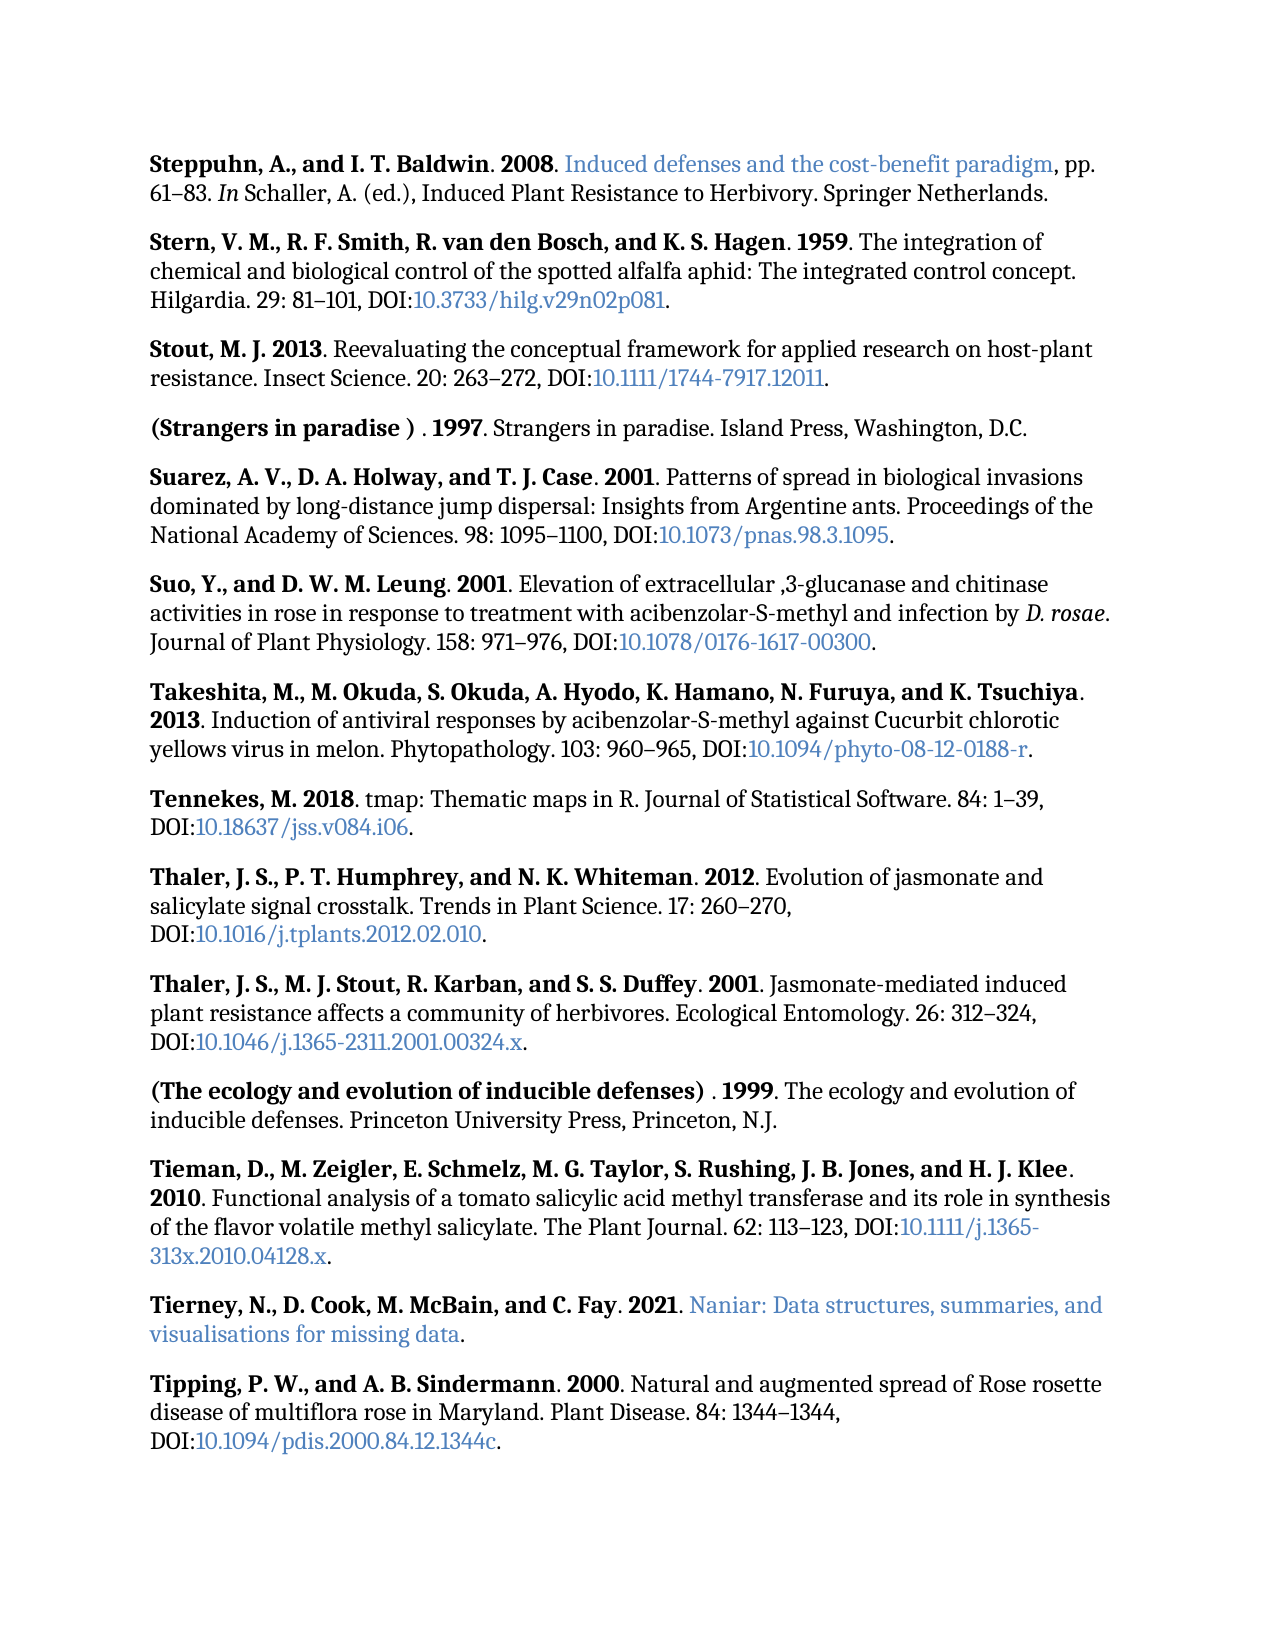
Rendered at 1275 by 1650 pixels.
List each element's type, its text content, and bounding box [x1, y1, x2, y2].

text Thaler, J. S., M. J. Stout, R. Karban, and S. S. Duffey. 2001. Jasmonate-mediated induced plant resistance affects a community of herbivores. Ecological Entomology. 26: 312–324, DOI:10.1046/j.1365-2311.2001.00324.x. [150, 970, 1125, 1056]
text Stout, M. J. 2013. Reevaluating the conceptual framework for applied research on host-plant resistance. Insect Science. 20: 263–272, DOI:10.1111/1744-7917.12011. [150, 335, 1125, 393]
text Suarez, A. V., D. A. Holway, and T. J. Case. 2001. Patterns of spread in biological invasions dominated by long-distance jump dispersal: Insights from Argentine ants. Proceedings of the National Academy of Sciences. 98: 1095–1100, DOI:10.1073/pnas.98.3.1095. [150, 463, 1125, 549]
text Thaler, J. S., P. T. Humphrey, and N. K. Whiteman. 2012. Evolution of jasmonate and salicylate signal crosstalk. Trends in Plant Science. 17: 260–270, DOI:10.1016/j.tplants.2012.02.010. [150, 863, 1125, 949]
text Tieman, D., M. Zeigler, E. Schmelz, M. G. Taylor, S. Rushing, J. B. Jones, and H. J. Klee. 2010. Functional analysis of a tomato salicylic acid methyl transferase and its role in synthesis of the flavor volatile methyl salicylate. The Plant Journal. 62: 113–123, DOI:10.1111/j.1365-313x.2010.04128.x. [150, 1155, 1125, 1270]
text Tipping, P. W., and A. B. Sindermann. 2000. Natural and augmented spread of Rose rosette disease of multiflora rose in Maryland. Plant Disease. 84: 1344–1344, DOI:10.1094/pdis.2000.84.12.1344c. [150, 1369, 1125, 1456]
text (Strangers in paradise ) . 1997. Strangers in paradise. Island Press, Washington, D.C. [150, 414, 1125, 442]
text Stern, V. M., R. F. Smith, R. van den Bosch, and K. S. Hagen. 1959. The integration of chemical and biological control of the spotted alfalfa aphid: The integrated control concept. Hilgardia. 29: 81–101, DOI:10.3733/hilg.v29n02p081. [150, 228, 1125, 314]
text Suo, Y., and D. W. M. Leung. 2001. Elevation of extracellular ,3-glucanase and chitinase activities in rose in response to treatment with acibenzolar-S-methyl and infection by D. rosae. Journal of Plant Physiology. 158: 971–976, DOI:10.1078/0176-1617-00300. [150, 570, 1125, 657]
text Takeshita, M., M. Okuda, S. Okuda, A. Hyodo, K. Hamano, N. Furuya, and K. Tsuchiya. 2013. Induction of antiviral responses by acibenzolar-S-methyl against Cucurbit chlorotic yellows virus in melon. Phytopathology. 103: 960–965, DOI:10.1094/phyto-08-12-0188-r. [150, 677, 1125, 764]
text Steppuhn, A., and I. T. Baldwin. 2008. Induced defenses and the cost-benefit paradigm, pp. 61–83. In Schaller, A. (ed.), Induced Plant Resistance to Herbivory. Springer Netherlands. [150, 150, 1125, 207]
text (The ecology and evolution of inducible defenses) . 1999. The ecology and evolution of inducible defenses. Princeton University Press, Princeton, N.J. [150, 1077, 1125, 1134]
text Tennekes, M. 2018. tmap: Thematic maps in R. Journal of Statistical Software. 84: 1–39, DOI:10.18637/jss.v084.i06. [150, 784, 1125, 842]
text Tierney, N., D. Cook, M. McBain, and C. Fay. 2021. Naniar: Data structures, summaries, and visualisations for missing data. [150, 1291, 1125, 1349]
